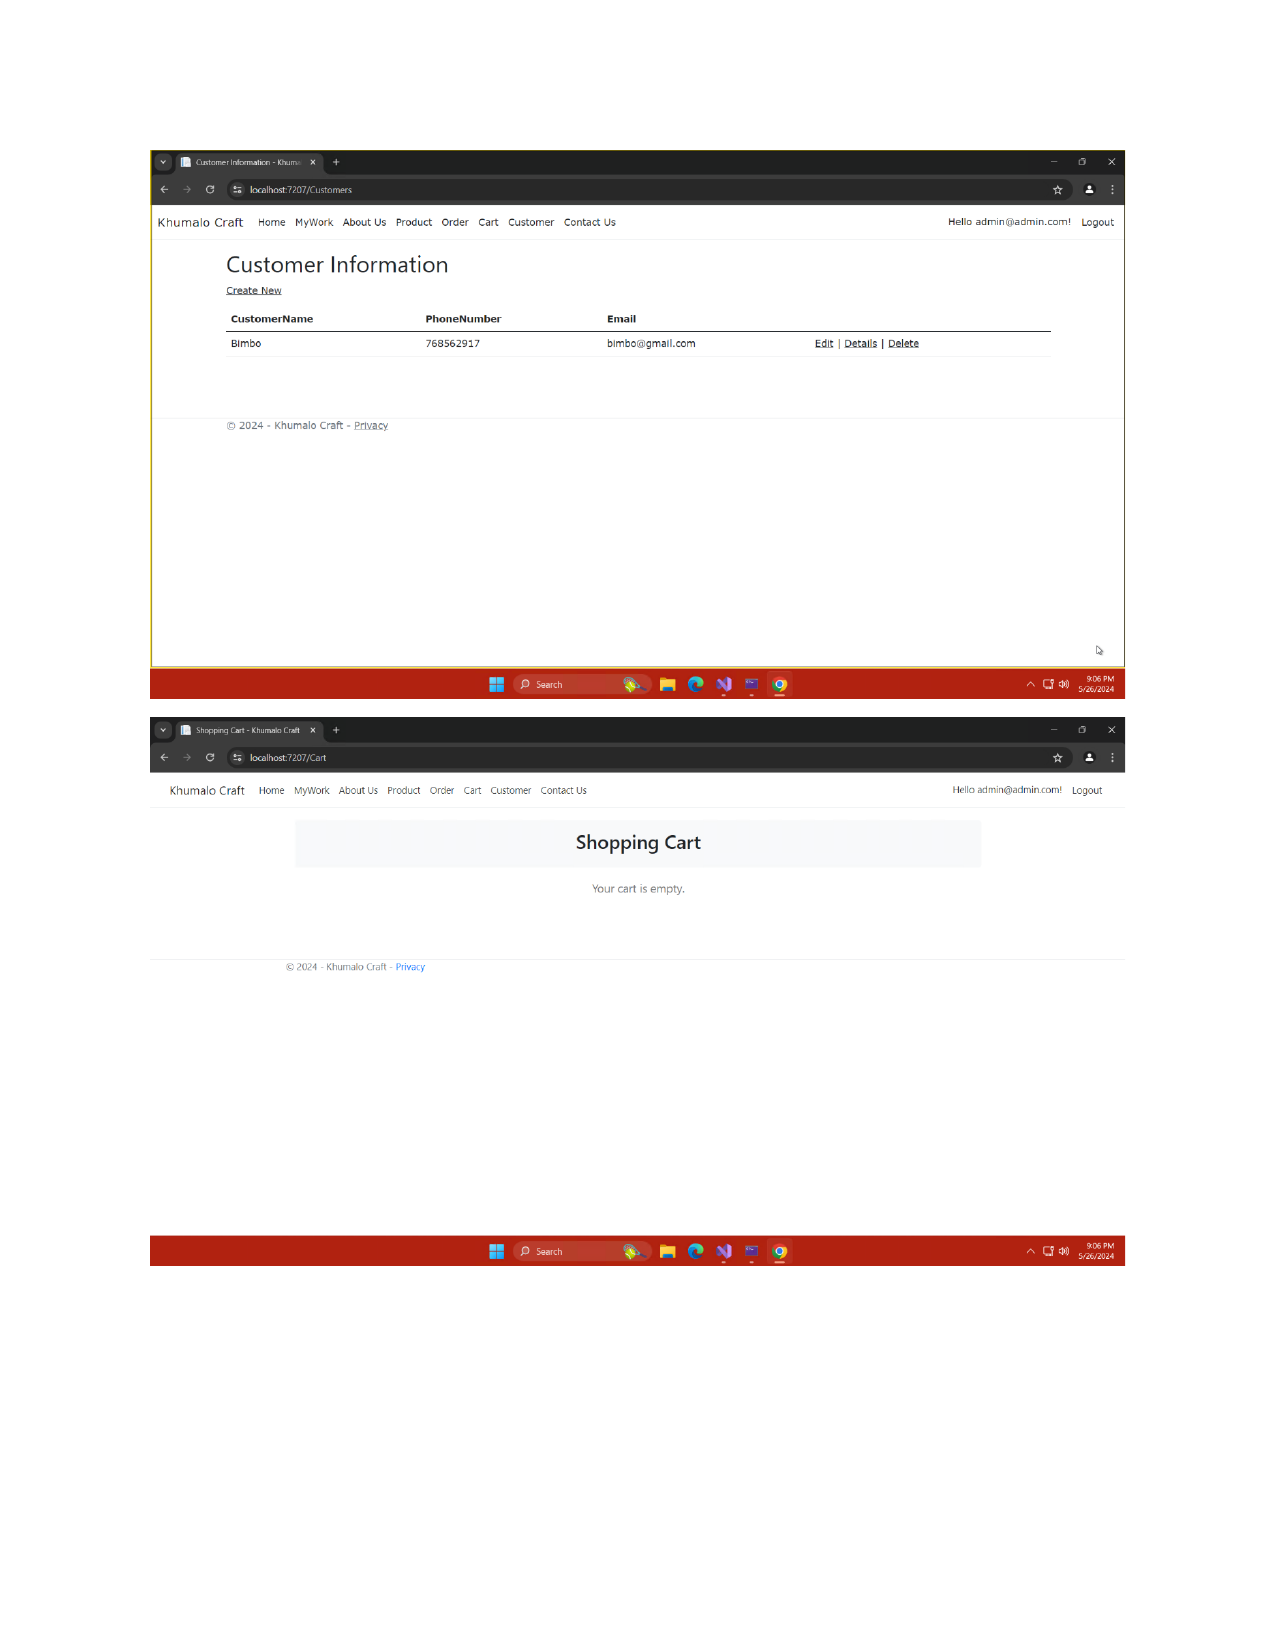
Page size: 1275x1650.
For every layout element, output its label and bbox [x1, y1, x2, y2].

picture [150, 150, 1125, 699]
picture [150, 717, 1125, 1266]
